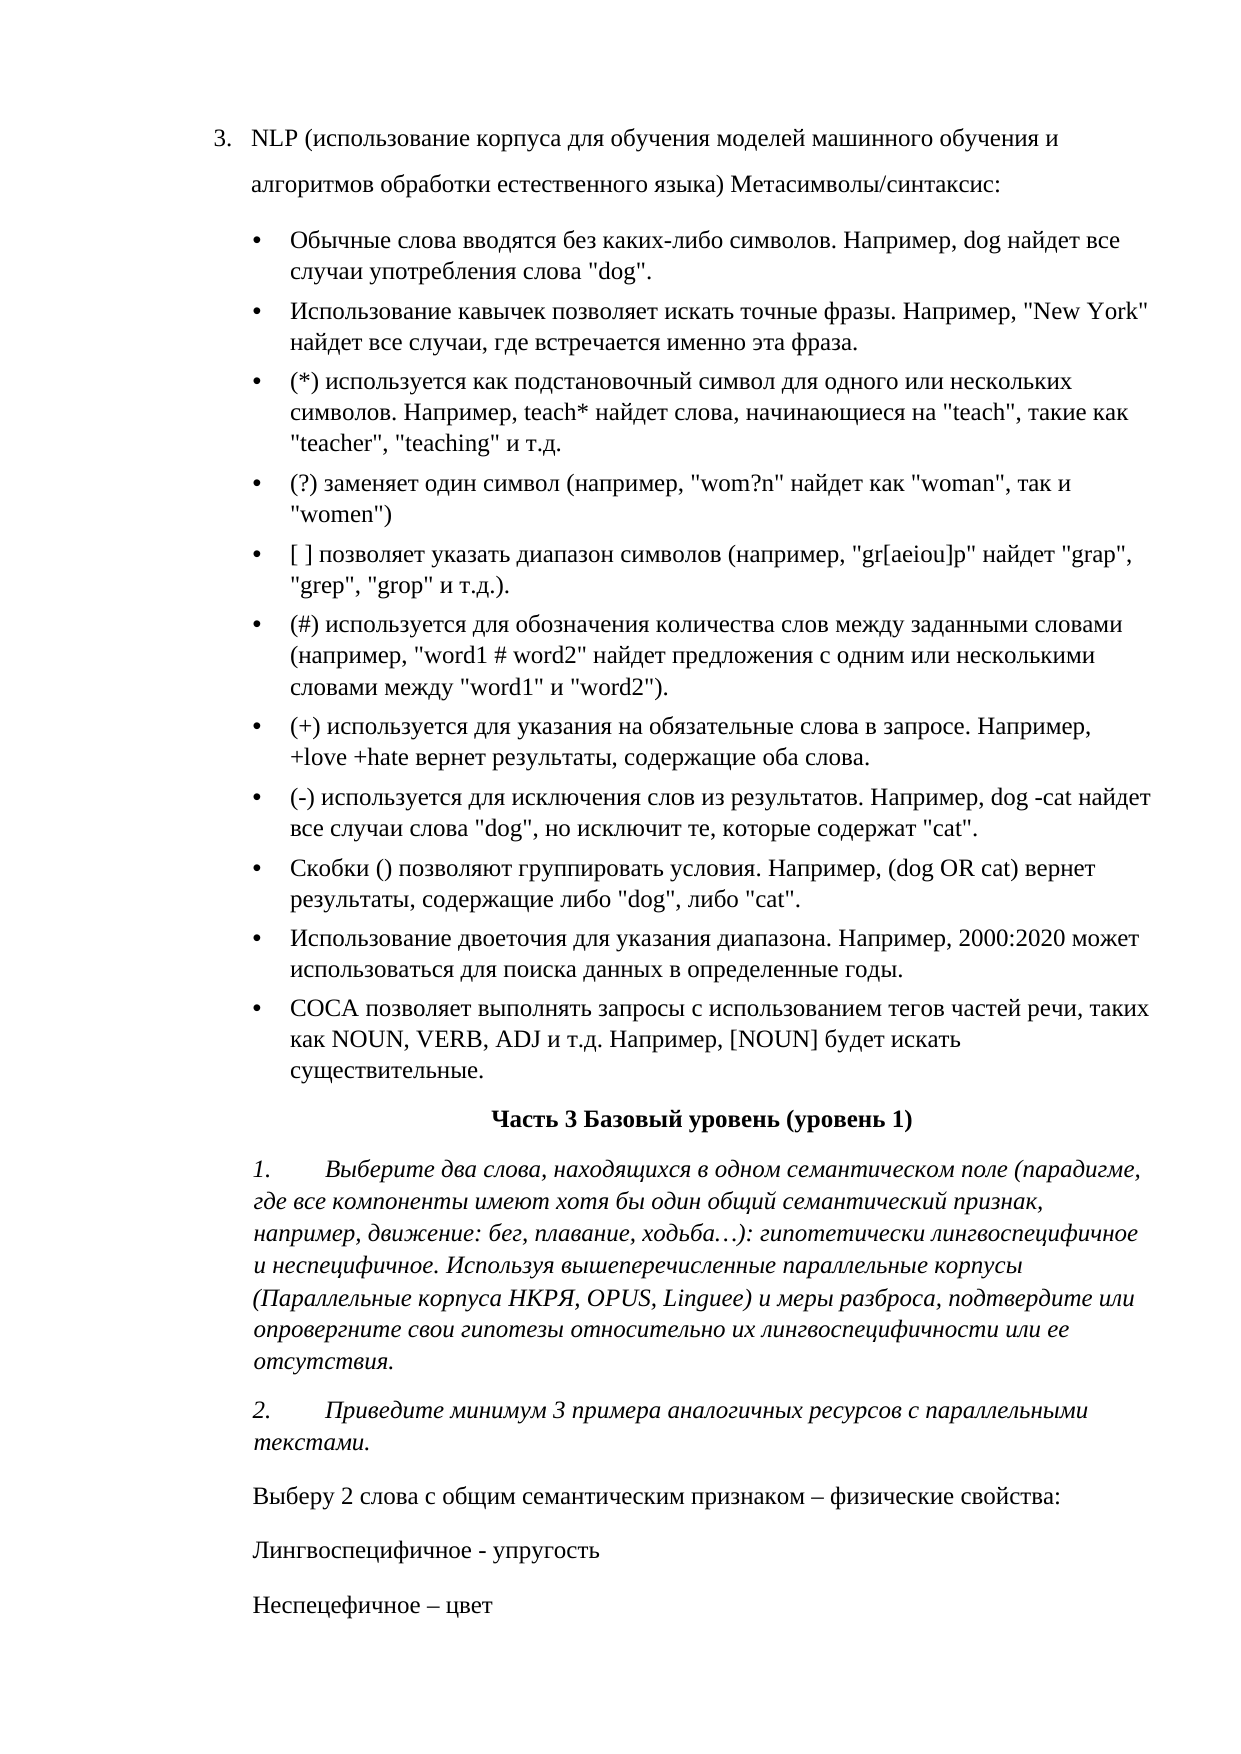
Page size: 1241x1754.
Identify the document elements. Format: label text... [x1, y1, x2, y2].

list (*) используется как подстановочный символ для одного или нескольких символов. Например, teach* найдет слова, начинающиеся на "teach", такие как "teacher", "teaching" и т.д. [252, 366, 1152, 457]
list Обычные слова вводятся без каких-либо символов. Например, dog найдет все случаи употребления слова "dog". [252, 225, 1152, 285]
subtitle Часть 3 Базовый уровень (уровень 1) [491, 1104, 1234, 1133]
list [ ] позволяет указать диапазон символов (например, "gr[aeiou]p" найдет "grap", "grep", "grop" и т.д.). [252, 539, 1152, 599]
list Использование кавычек позволяет искать точные фразы. Например, "New York" найдет все случаи, где встречается именно эта фраза. [252, 296, 1152, 356]
list COCA позволяет выполнять запросы с использованием тегов частей речи, таких как NOUN, VERB, ADJ и т.д. Например, [NOUN] будет искать существительные. [252, 993, 1152, 1084]
list (+) используется для указания на обязательные слова в запросе. Например, +love +hate вернет результаты, содержащие оба слова. [252, 711, 1152, 771]
text Лингвоспецифичное - упругость [252, 1536, 1152, 1564]
list (?) заменяет один символ (например, "wom?n" найдет как "woman", так и "women") [252, 468, 1152, 528]
list Использование двоеточия для указания диапазона. Например, 2000:2020 может использоваться для поиска данных в определенные годы. [252, 923, 1152, 983]
list (-) используется для исключения слов из результатов. Например, dog -cat найдет все случаи слова "dog", но исключит те, которые содержат "cat". [252, 782, 1152, 842]
text Выберу 2 слова с общим семантическим признаком – физические свойства: [252, 1481, 1152, 1510]
list (#) используется для обозначения количества слов между заданными словами (например, "word1 # word2" найдет предложения с одним или несколькими словами между "word1" и "word2"). [252, 609, 1152, 700]
list Приведите минимум 3 примера аналогичных ресурсов с параллельными текстами. [252, 1395, 1156, 1456]
text Неспецефичное – цвет [252, 1590, 1152, 1619]
list NLP (использование корпуса для обучения моделей машинного обучения и алгоритмов обработки естественного языка) Метасимволы/синтаксис: [213, 123, 1152, 197]
list Скобки () позволяют группировать условия. Например, (dog OR cat) вернет результаты, содержащие либо "dog", либо "cat". [252, 852, 1152, 912]
text (Параллельные корпуса НКРЯ, OPUS, Linguee) и меры разброса, подтвердите или опровергните свои гипотезы относительно их лингвоспецифичности или ее отсутствия. [252, 1283, 1156, 1375]
list Выберите два слова, находящихся в одном семантическом поле (парадигме, где все компоненты имеют хотя бы один общий семантический признак, например, движение: бег, плавание, ходьба…): гипотетически лингвоспецифичное и неспецифичное. Используя вышеперечисленные параллельные корпусы [252, 1154, 1156, 1279]
